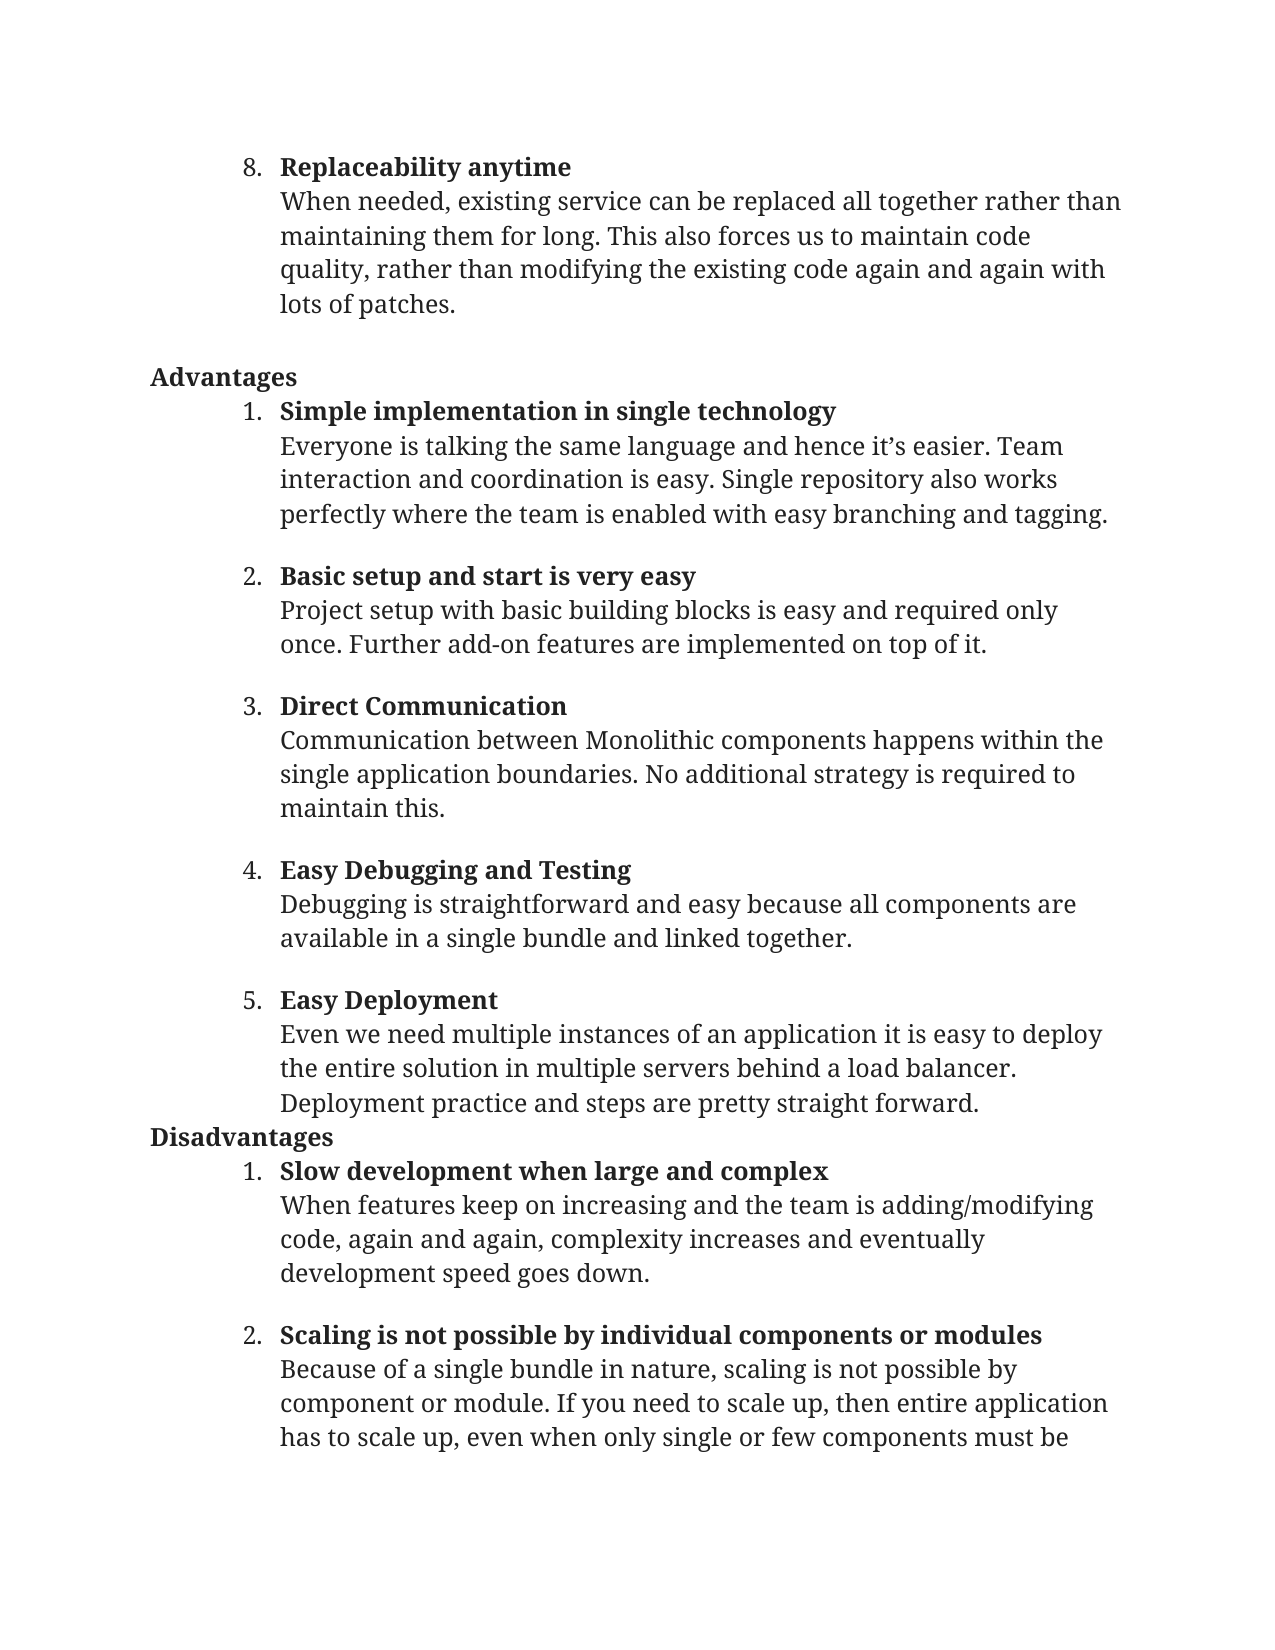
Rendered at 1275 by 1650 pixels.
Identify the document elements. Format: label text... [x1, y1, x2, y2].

list Slow development when large and complex When features keep on increasing and the team is adding/modifying code, again and again, complexity increases and eventually development speed goes down. [242, 1153, 1125, 1318]
text Advantages [150, 360, 1125, 394]
list Replaceability anytime When needed, existing service can be replaced all together rather than maintaining them for long. This also forces us to maintain code quality, rather than modifying the existing code again and again with lots of patches. [242, 150, 1125, 320]
text Disadvantages [150, 1119, 1125, 1153]
list Simple implementation in single technology Everyone is talking the same language and hence it’s easier. Team interaction and coordination is easy. Single repository also works perfectly where the team is enabled with easy branching and tagging. [242, 394, 1125, 558]
list Basic setup and start is very easy Project setup with basic building blocks is easy and required only once. Further add-on features are implemented on top of it. [242, 558, 1125, 688]
list Easy Debugging and Testing Debugging is straightforward and easy because all components are available in a single bundle and linked together. [242, 853, 1125, 983]
list Direct Communication Communication between Monolithic components happens within the single application boundaries. No additional strategy is required to maintain this. [242, 688, 1125, 853]
list Easy Deployment Even we need multiple instances of an application it is easy to deploy the entire solution in multiple servers behind a load balancer. Deployment practice and steps are pretty straight forward. [242, 983, 1125, 1119]
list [242, 1318, 1125, 1454]
